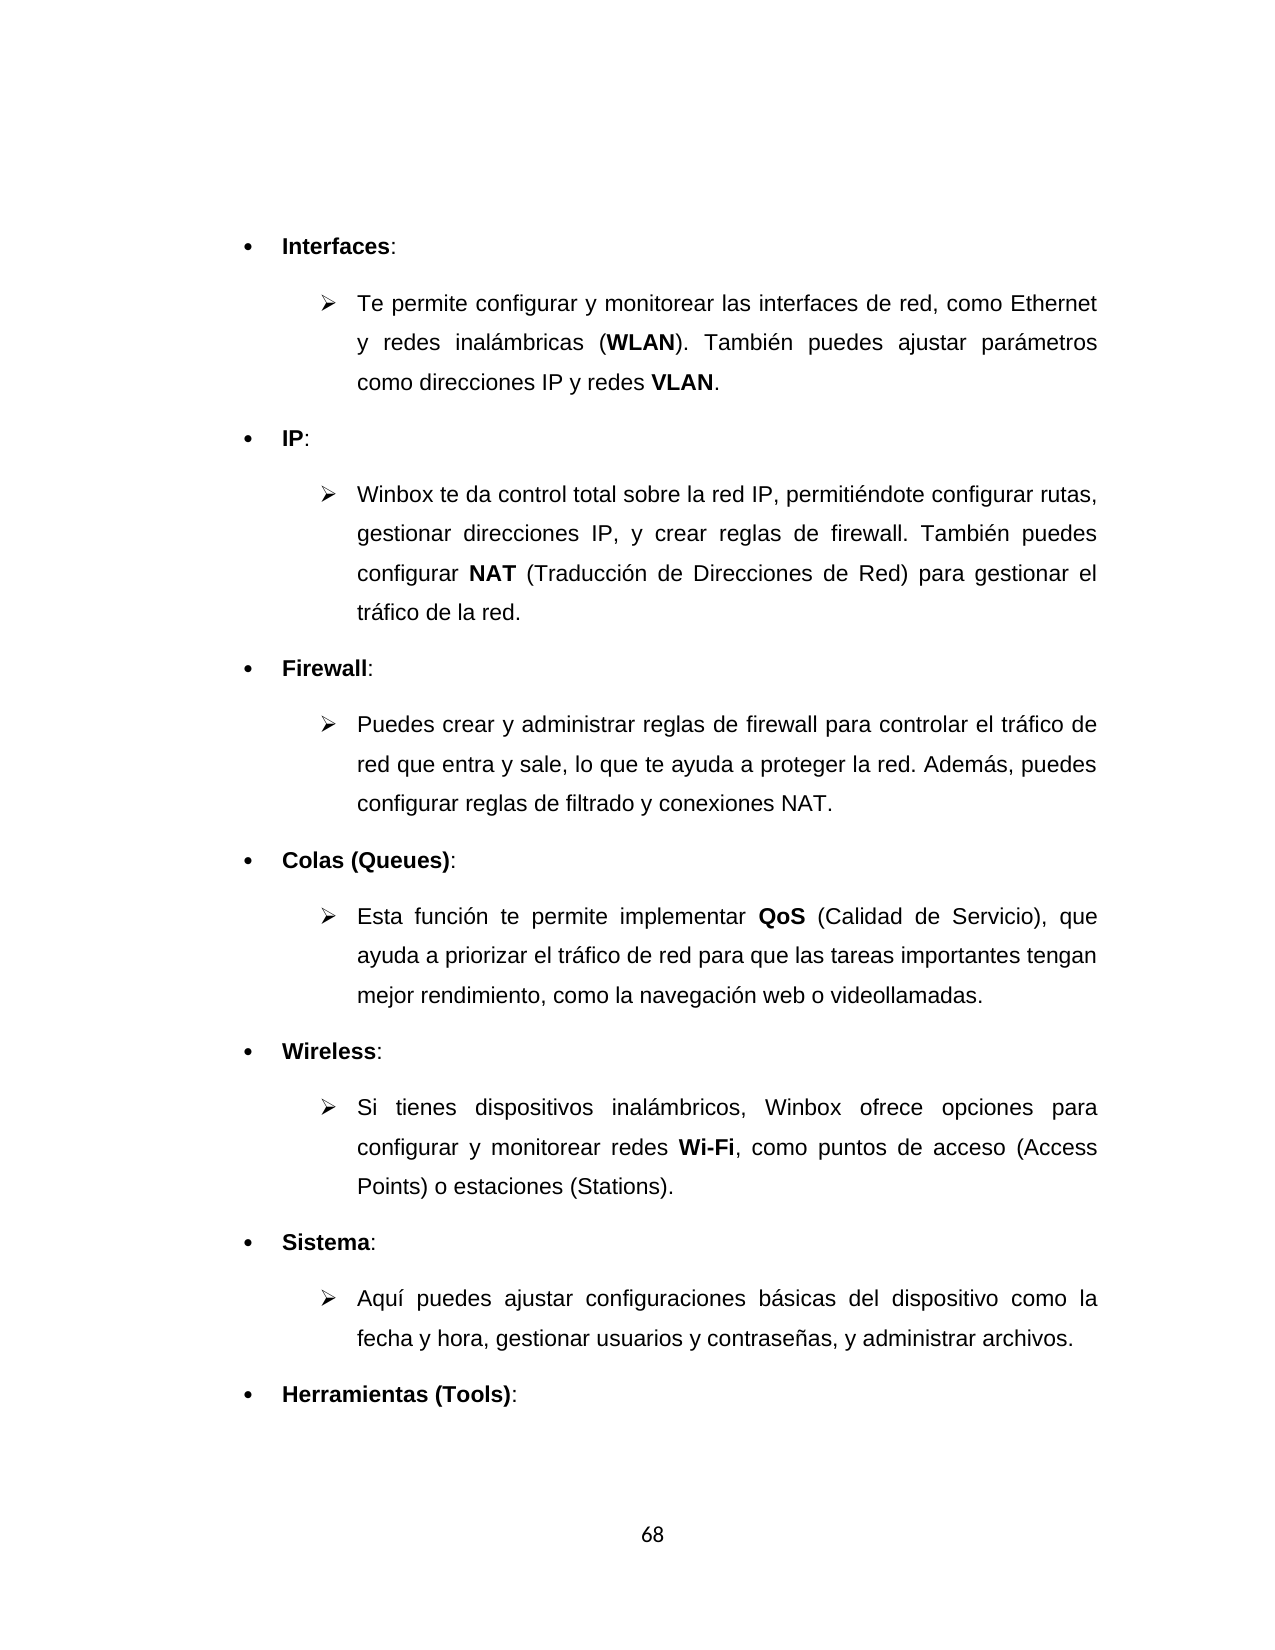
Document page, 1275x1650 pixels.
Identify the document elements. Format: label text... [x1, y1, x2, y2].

list IP: [244, 424, 1098, 451]
list Si tienes dispositivos inalámbricos, Winbox ofrece opciones para configurar y monitorear redes Wi-Fi, como puntos de acceso (Access Points) o estaciones (Stations). [319, 1094, 1098, 1199]
list Interfaces: [244, 233, 1098, 260]
list Colas (Queues): [244, 847, 1098, 873]
list Sistema: [244, 1229, 1098, 1255]
list Herramientas (Tools): [244, 1381, 1098, 1407]
list Puedes crear y administrar reglas de firewall para controlar el tráfico de red que entra y sale, lo que te ayuda a proteger la red. Además, puedes configurar reglas de filtrado y conexiones NAT. [319, 711, 1098, 817]
list Firewall: [244, 655, 1098, 682]
list Esta función te permite implementar QoS (Calidad de Servicio), que ayuda a priorizar el tráfico de red para que las tareas importantes tengan mejor rendimiento, como la navegación web o videollamadas. [319, 903, 1098, 1008]
list Te permite configurar y monitorear las interfaces de red, como Ethernet y redes inalámbricas (WLAN). También puedes ajustar parámetros como direcciones IP y redes VLAN. [319, 289, 1098, 395]
list Wireless: [244, 1038, 1098, 1064]
list Winbox te da control total sobre la red IP, permitiéndote configurar rutas, gestionar direcciones IP, y crear reglas de firewall. También puedes configurar NAT (Traducción de Direcciones de Red) para gestionar el tráfico de la red. [319, 481, 1098, 626]
list Aquí puedes ajustar configuraciones básicas del dispositivo como la fecha y hora, gestionar usuarios y contraseñas, y administrar archivos. [319, 1285, 1098, 1351]
